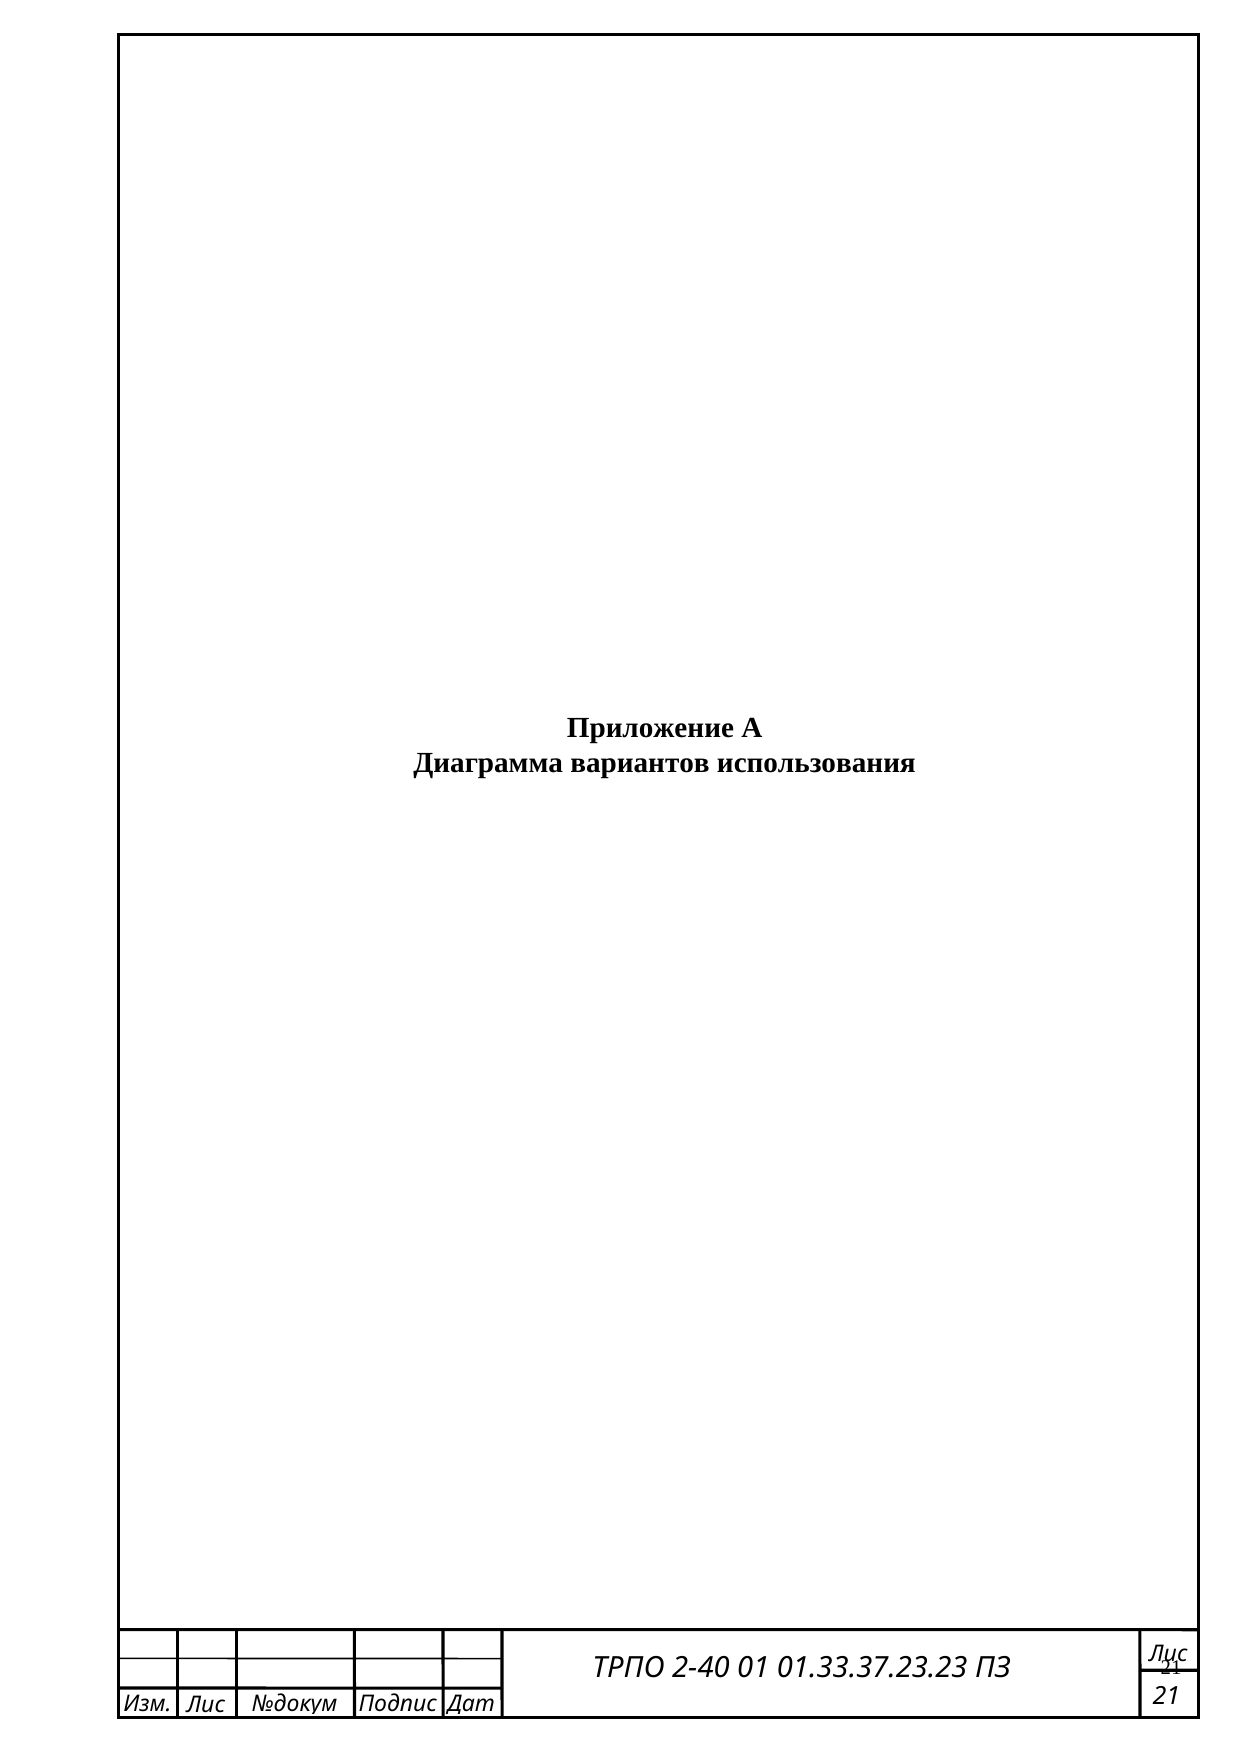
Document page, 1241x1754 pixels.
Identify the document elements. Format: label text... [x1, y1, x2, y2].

subtitle Приложение А [148, 707, 1181, 745]
text Диаграмма вариантов использования [148, 745, 1181, 778]
